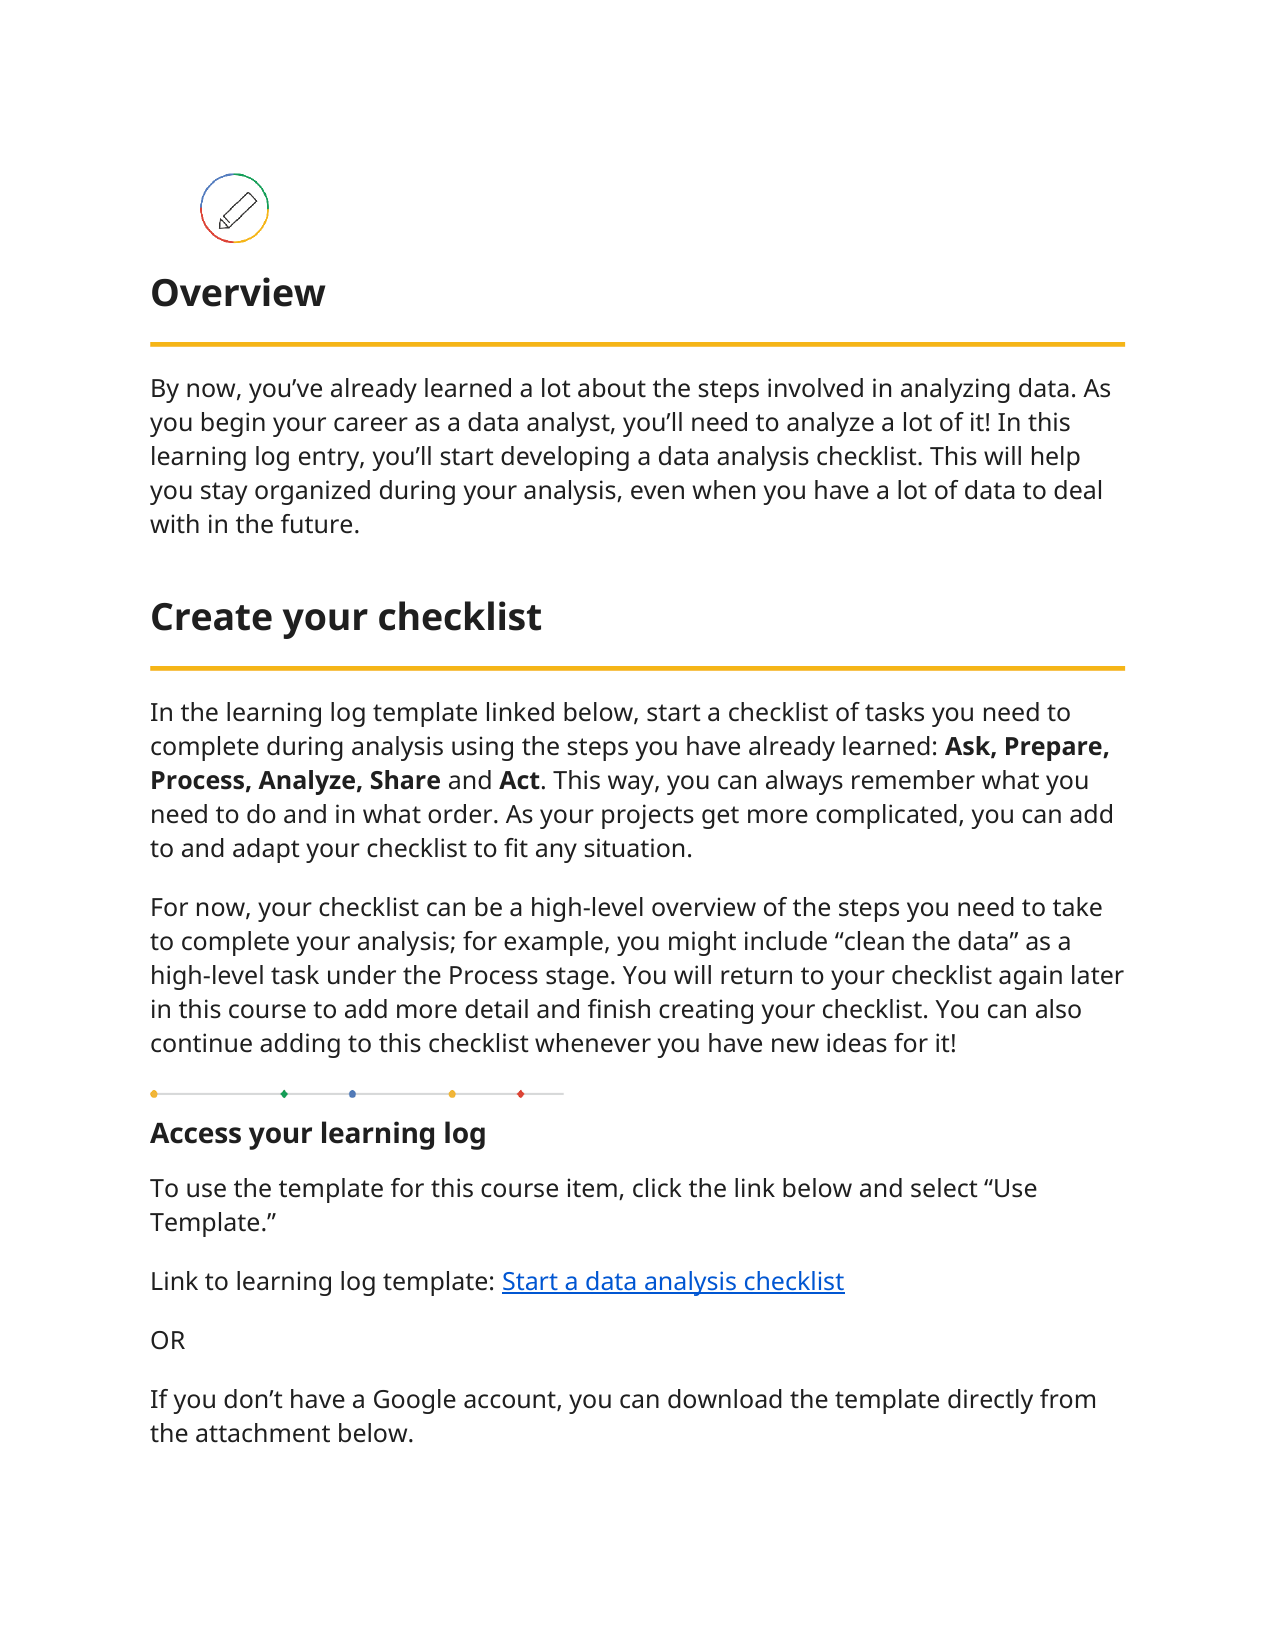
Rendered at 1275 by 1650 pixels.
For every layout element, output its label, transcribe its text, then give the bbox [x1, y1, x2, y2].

picture [150, 666, 1125, 671]
text Create your checklist [150, 591, 1125, 642]
text If you don’t have a Google account, you can download the template directly from the attachment below. [150, 1382, 1125, 1450]
text Link to learning log template: Start a data analysis checklist [150, 1263, 1125, 1297]
text To use the template for this course item, click the link below and select “Use Template.” [150, 1170, 1125, 1238]
text Access your learning log [150, 1113, 1125, 1152]
picture [150, 342, 1125, 347]
text OR [150, 1322, 1125, 1357]
text Overview [150, 267, 1125, 317]
picture [150, 150, 1125, 267]
picture [150, 1085, 1125, 1102]
text In the learning log template linked below, start a checklist of tasks you need to complete during analysis using the steps you have already learned: Ask, Prepare, Process, Analyze, Share and Act. This way, you can always remember what you need to do and in what order. As your projects get more complicated, you can add to and adapt your checklist to fit any situation. [150, 694, 1125, 865]
text By now, you’ve already learned a lot about the steps involved in analyzing data. As you begin your career as a data analyst, you’ll need to analyze a lot of it! In this learning log entry, you’ll start developing a data analysis checklist. This will help you stay organized during your analysis, even when you have a lot of data to deal with in the future. [150, 370, 1125, 541]
text For now, your checklist can be a high-level overview of the steps you need to take to complete your analysis; for example, you might include “clean the data” as a high-level task under the Process stage. You will return to your checklist again later in this course to add more detail and finish creating your checklist. You can also continue adding to this checklist whenever you have new ideas for it! [150, 890, 1125, 1060]
